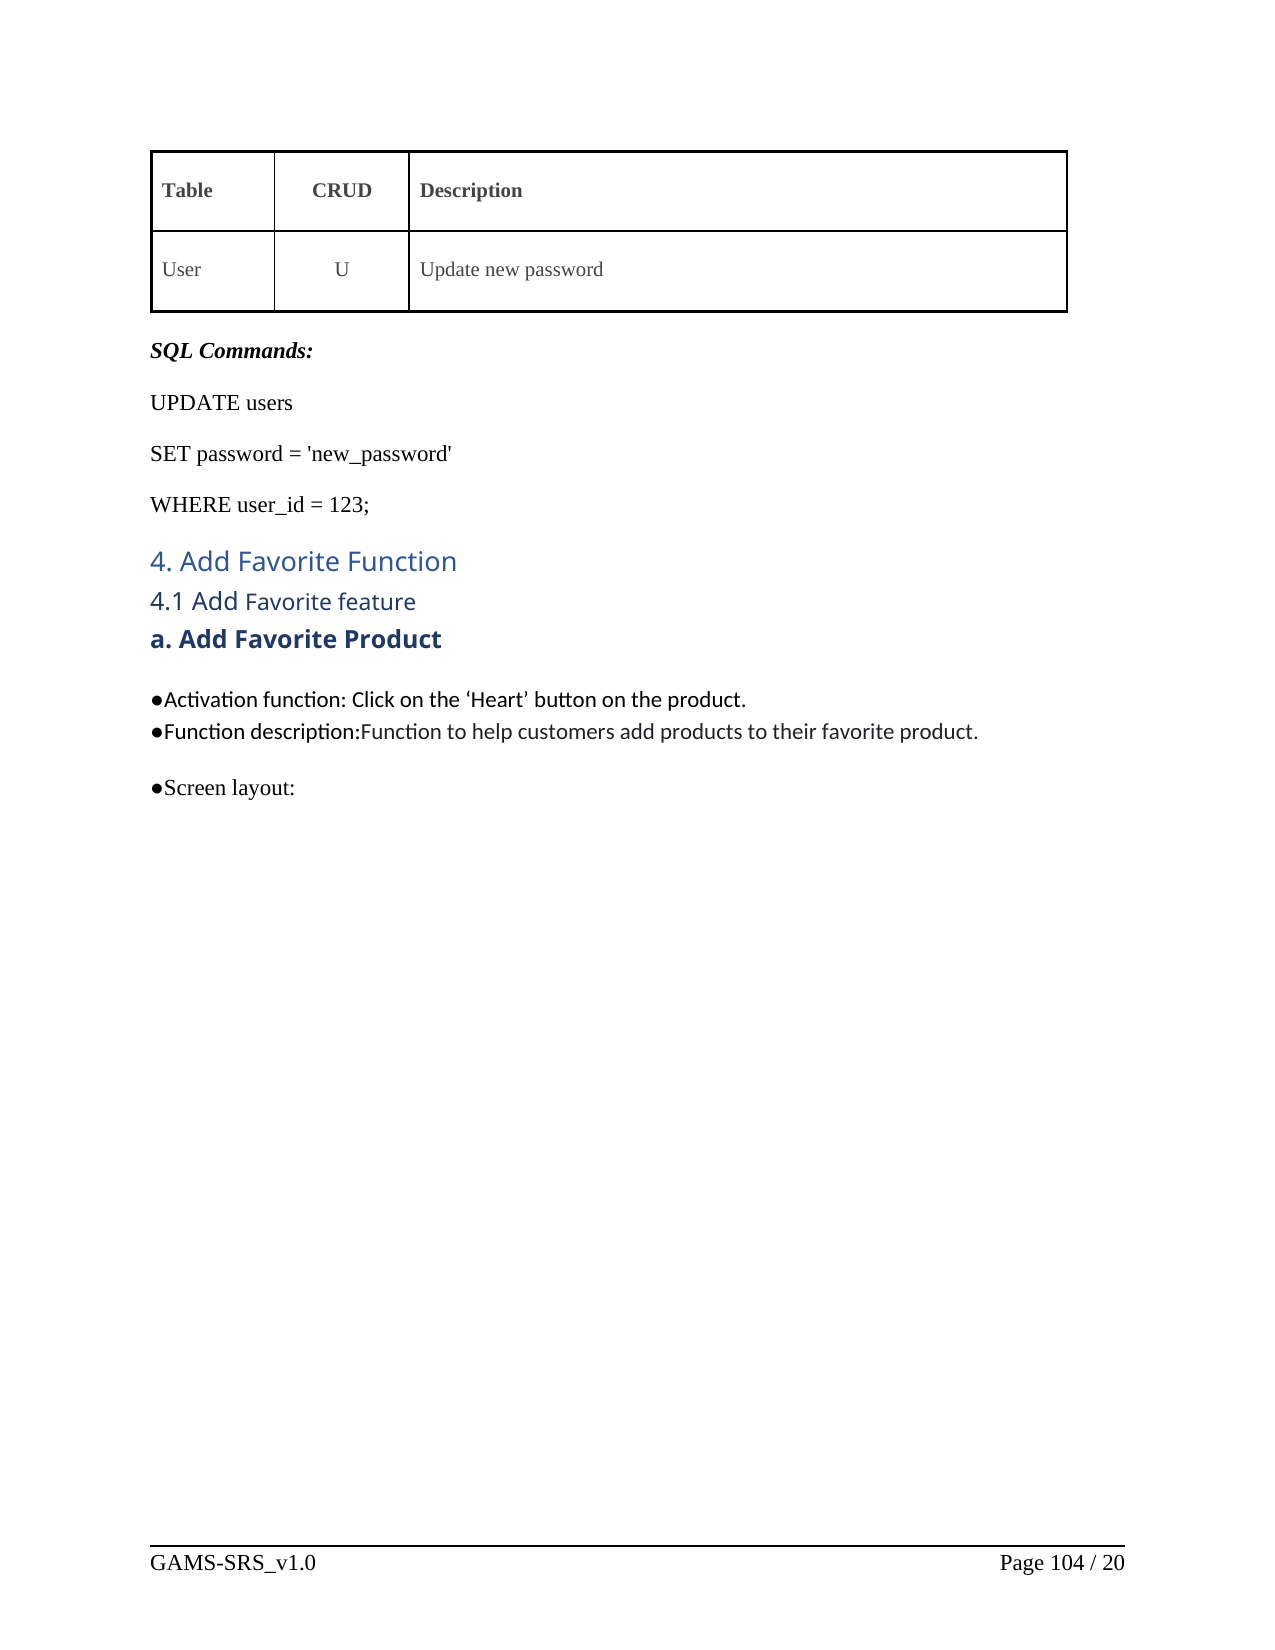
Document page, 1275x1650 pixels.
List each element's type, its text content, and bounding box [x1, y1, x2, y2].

text WHERE user_id = 123; [150, 492, 1125, 518]
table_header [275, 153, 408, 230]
text ●Activation function: Click on the ‘Heart’ button on the product. [150, 685, 1125, 713]
text SET password = 'new_password' [150, 440, 1125, 467]
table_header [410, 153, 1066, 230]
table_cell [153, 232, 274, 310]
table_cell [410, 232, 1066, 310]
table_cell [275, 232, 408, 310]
text SQL Commands: [150, 337, 1125, 364]
subtitle 4. Add Favorite Function [150, 543, 1125, 580]
subtitle a. Add Favorite Product [150, 622, 1125, 656]
subtitle 4.1 Add Favorite feature [150, 584, 1125, 618]
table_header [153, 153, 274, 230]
text ●Function description:Function to help customers add products to their favorite product. [150, 717, 1125, 745]
text UPDATE users [150, 389, 1125, 415]
text ●Screen layout: [150, 774, 1125, 801]
